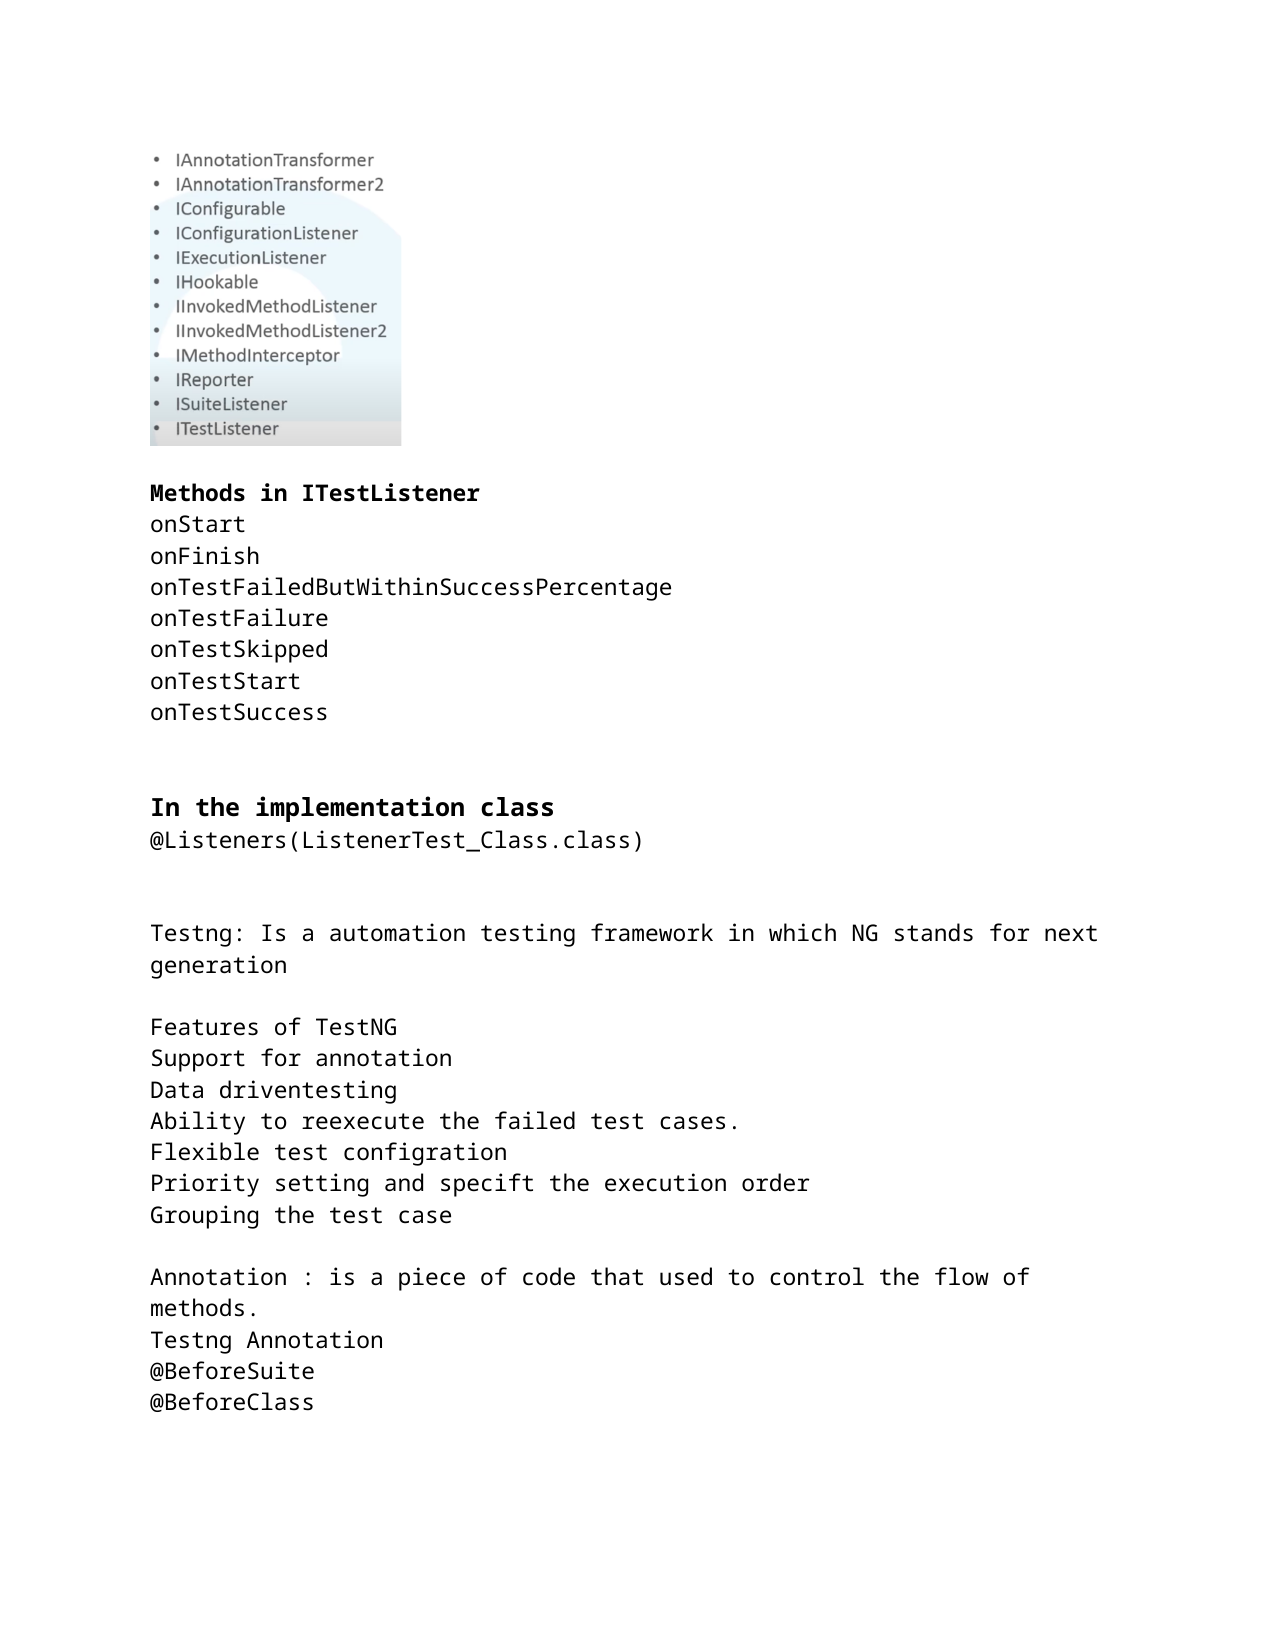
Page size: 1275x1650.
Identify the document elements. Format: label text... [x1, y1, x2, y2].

text onTestFailedButWithinSuccessPercentage [150, 571, 1125, 602]
text Priority setting and specift the execution order [150, 1167, 1125, 1199]
text onFinish [150, 539, 1125, 571]
text @BeforeClass [150, 1386, 1125, 1417]
text Annotation : is a piece of code that used to control the flow of methods. [150, 1261, 1125, 1324]
text Ability to reexecute the failed test cases. [150, 1105, 1125, 1136]
text Testng: Is a automation testing framework in which NG stands for next generation [150, 917, 1125, 980]
text Grouping the test case [150, 1199, 1125, 1230]
text onTestStart [150, 664, 1125, 696]
text Flexible test configration [150, 1136, 1125, 1167]
text @BeforeSuite [150, 1355, 1125, 1386]
text @Listeners(ListenerTest_Class.class) [150, 824, 1125, 855]
text onTestSuccess [150, 696, 1125, 727]
text Features of TestNG [150, 1011, 1125, 1042]
text onTestFailure [150, 602, 1125, 633]
picture [150, 150, 402, 446]
text Methods in ITestListener [150, 477, 1125, 508]
text In the implementation class [150, 789, 1125, 824]
text Support for annotation [150, 1042, 1125, 1074]
text onStart [150, 508, 1125, 539]
text Testng Annotation [150, 1324, 1125, 1355]
text onTestSkipped [150, 633, 1125, 664]
text Data driventesting [150, 1074, 1125, 1105]
